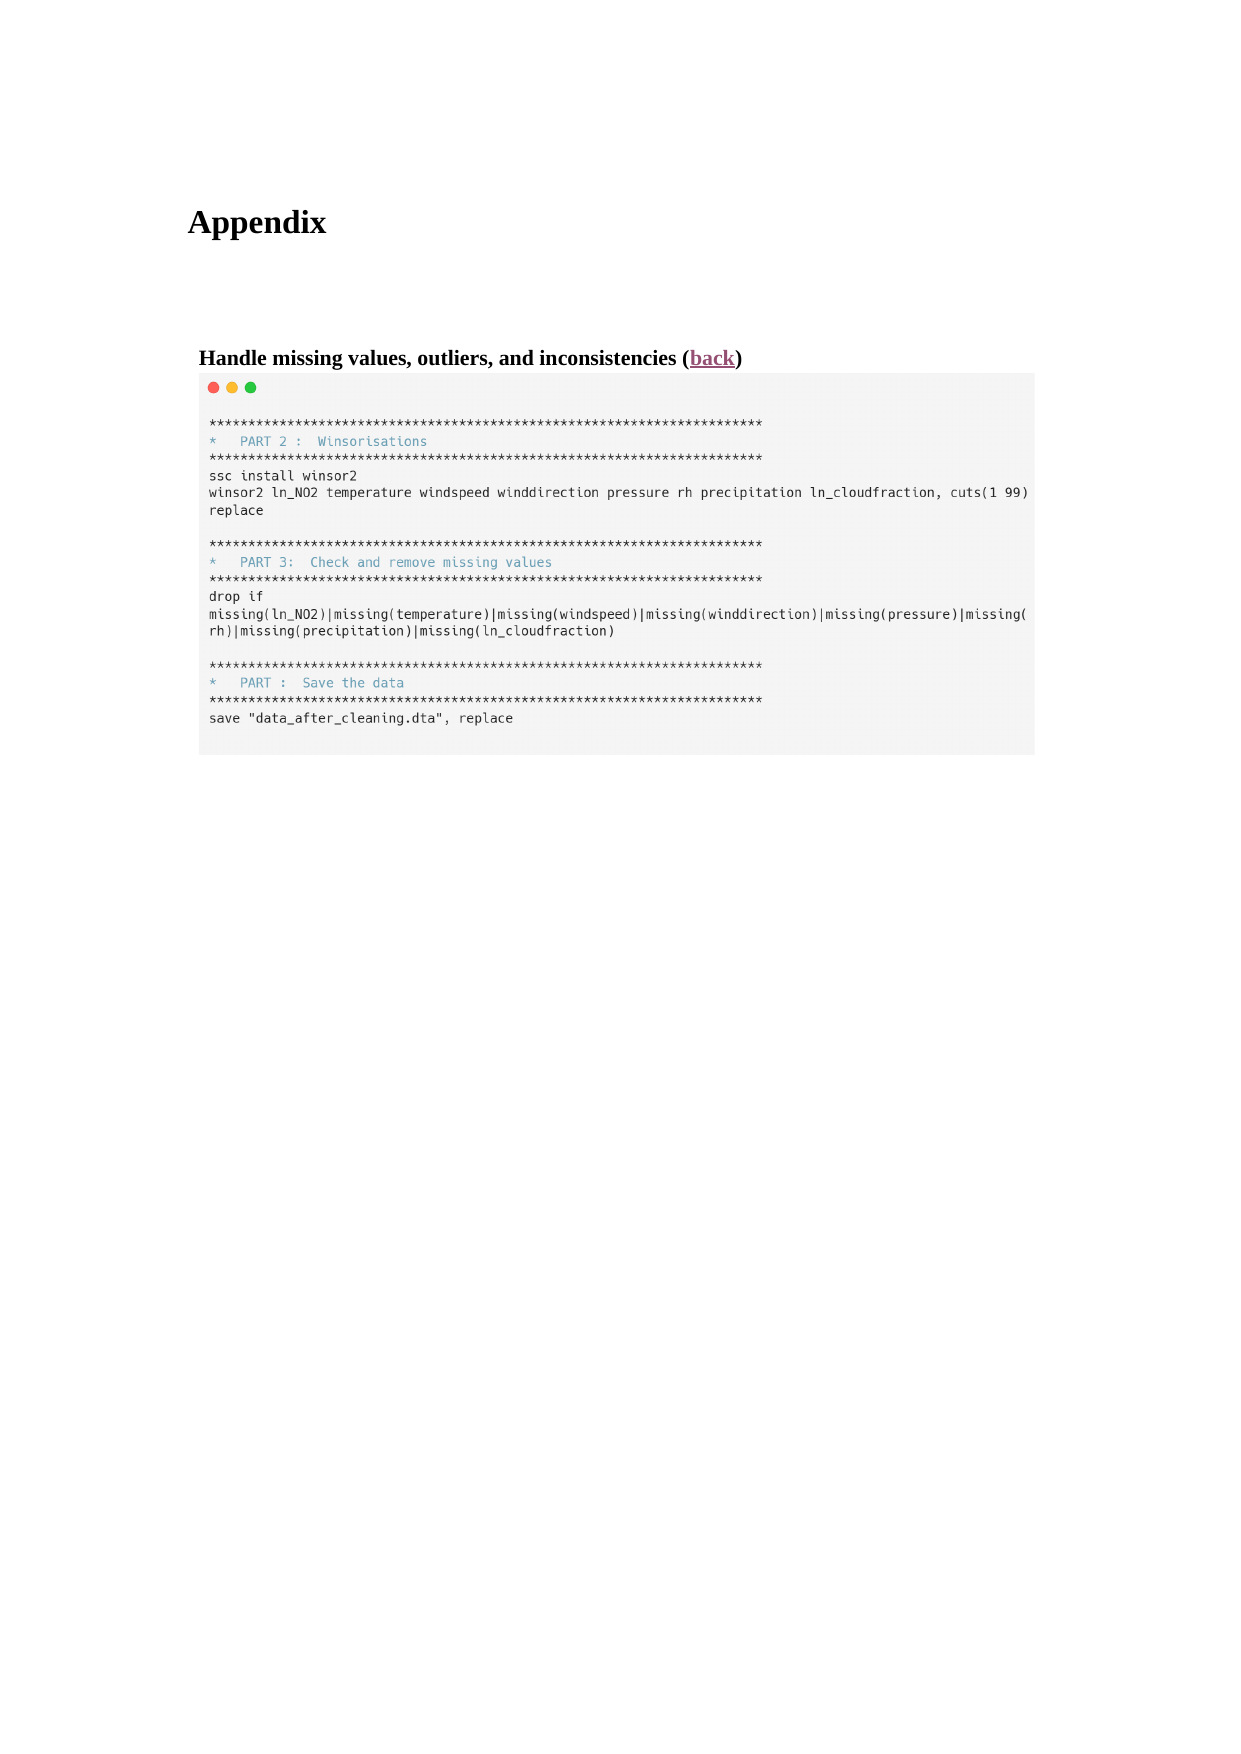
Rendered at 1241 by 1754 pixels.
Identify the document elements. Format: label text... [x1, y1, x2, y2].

picture [198, 373, 1035, 755]
table_cell [188, 373, 1053, 763]
subtitle Appendix [187, 189, 1053, 254]
table_header Handle missing values, outliers, and inconsistencies (back) [188, 341, 1053, 373]
